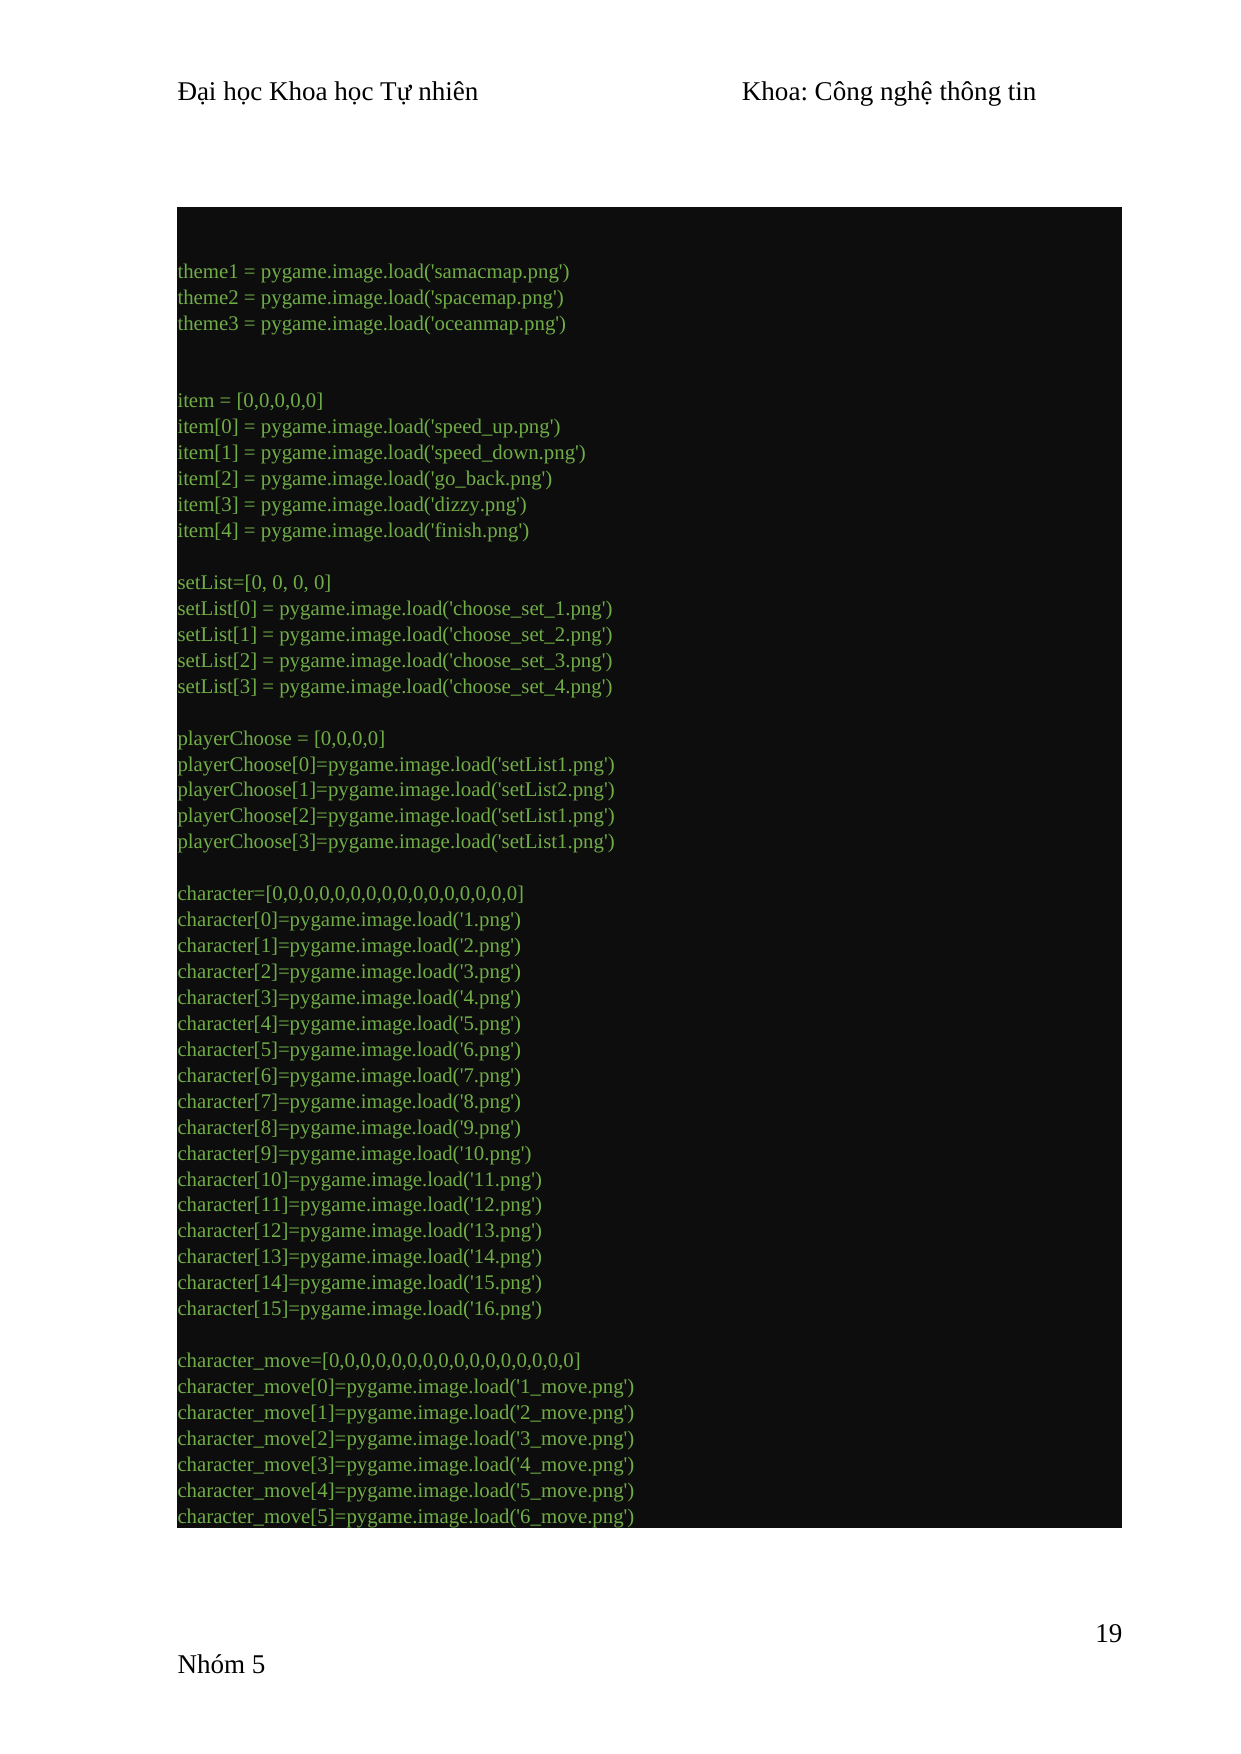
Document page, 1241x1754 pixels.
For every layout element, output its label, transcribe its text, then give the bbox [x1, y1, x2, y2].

text item[3] = pygame.image.load('dizzy.png') [177, 492, 1122, 516]
text setList[0] = pygame.image.load('choose_set_1.png') [177, 596, 1122, 620]
text character_move=[0,0,0,0,0,0,0,0,0,0,0,0,0,0,0,0] [177, 1348, 1122, 1372]
text item[0] = pygame.image.load('speed_up.png') [177, 414, 1122, 438]
text character=[0,0,0,0,0,0,0,0,0,0,0,0,0,0,0,0] [177, 881, 1122, 905]
text character[3]=pygame.image.load('4.png') [177, 985, 1122, 1009]
text setList=[0, 0, 0, 0] [177, 570, 1122, 594]
text character[7]=pygame.image.load('8.png') [177, 1089, 1122, 1113]
text character[6]=pygame.image.load('7.png') [177, 1063, 1122, 1087]
text character[15]=pygame.image.load('16.png') [177, 1296, 1122, 1320]
text setList[3] = pygame.image.load('choose_set_4.png') [177, 674, 1122, 698]
text character[9]=pygame.image.load('10.png') [177, 1141, 1122, 1164]
text character[1]=pygame.image.load('2.png') [177, 933, 1122, 957]
text character[12]=pygame.image.load('13.png') [177, 1218, 1122, 1242]
text character[4]=pygame.image.load('5.png') [177, 1011, 1122, 1035]
text character[11]=pygame.image.load('12.png') [177, 1192, 1122, 1216]
text item[4] = pygame.image.load('finish.png') [177, 518, 1122, 542]
text item[2] = pygame.image.load('go_back.png') [177, 466, 1122, 490]
text character[14]=pygame.image.load('15.png') [177, 1270, 1122, 1294]
text playerChoose[2]=pygame.image.load('setList1.png') [177, 803, 1122, 827]
text playerChoose[3]=pygame.image.load('setList1.png') [177, 829, 1122, 853]
text character[2]=pygame.image.load('3.png') [177, 959, 1122, 983]
text playerChoose = [0,0,0,0] [177, 726, 1122, 749]
text character[0]=pygame.image.load('1.png') [177, 907, 1122, 931]
text theme1 = pygame.image.load('samacmap.png') [177, 259, 1122, 283]
text item[1] = pygame.image.load('speed_down.png') [177, 440, 1122, 464]
text character[5]=pygame.image.load('6.png') [177, 1037, 1122, 1061]
text character[10]=pygame.image.load('11.png') [177, 1166, 1122, 1191]
text character_move[3]=pygame.image.load('4_move.png') [177, 1452, 1122, 1476]
text playerChoose[1]=pygame.image.load('setList2.png') [177, 777, 1122, 801]
text playerChoose[0]=pygame.image.load('setList1.png') [177, 751, 1122, 776]
text setList[1] = pygame.image.load('choose_set_2.png') [177, 622, 1122, 646]
text setList[2] = pygame.image.load('choose_set_3.png') [177, 648, 1122, 672]
text theme3 = pygame.image.load('oceanmap.png') [177, 311, 1122, 334]
text character[8]=pygame.image.load('9.png') [177, 1114, 1122, 1139]
text character_move[0]=pygame.image.load('1_move.png') [177, 1374, 1122, 1398]
text character_move[2]=pygame.image.load('3_move.png') [177, 1426, 1122, 1450]
text character_move[4]=pygame.image.load('5_move.png') [177, 1478, 1122, 1502]
text theme2 = pygame.image.load('spacemap.png') [177, 284, 1122, 309]
text character_move[5]=pygame.image.load('6_move.png') [177, 1504, 1122, 1528]
text item = [0,0,0,0,0] [177, 388, 1122, 412]
text character_move[1]=pygame.image.load('2_move.png') [177, 1400, 1122, 1424]
text character[13]=pygame.image.load('14.png') [177, 1244, 1122, 1268]
